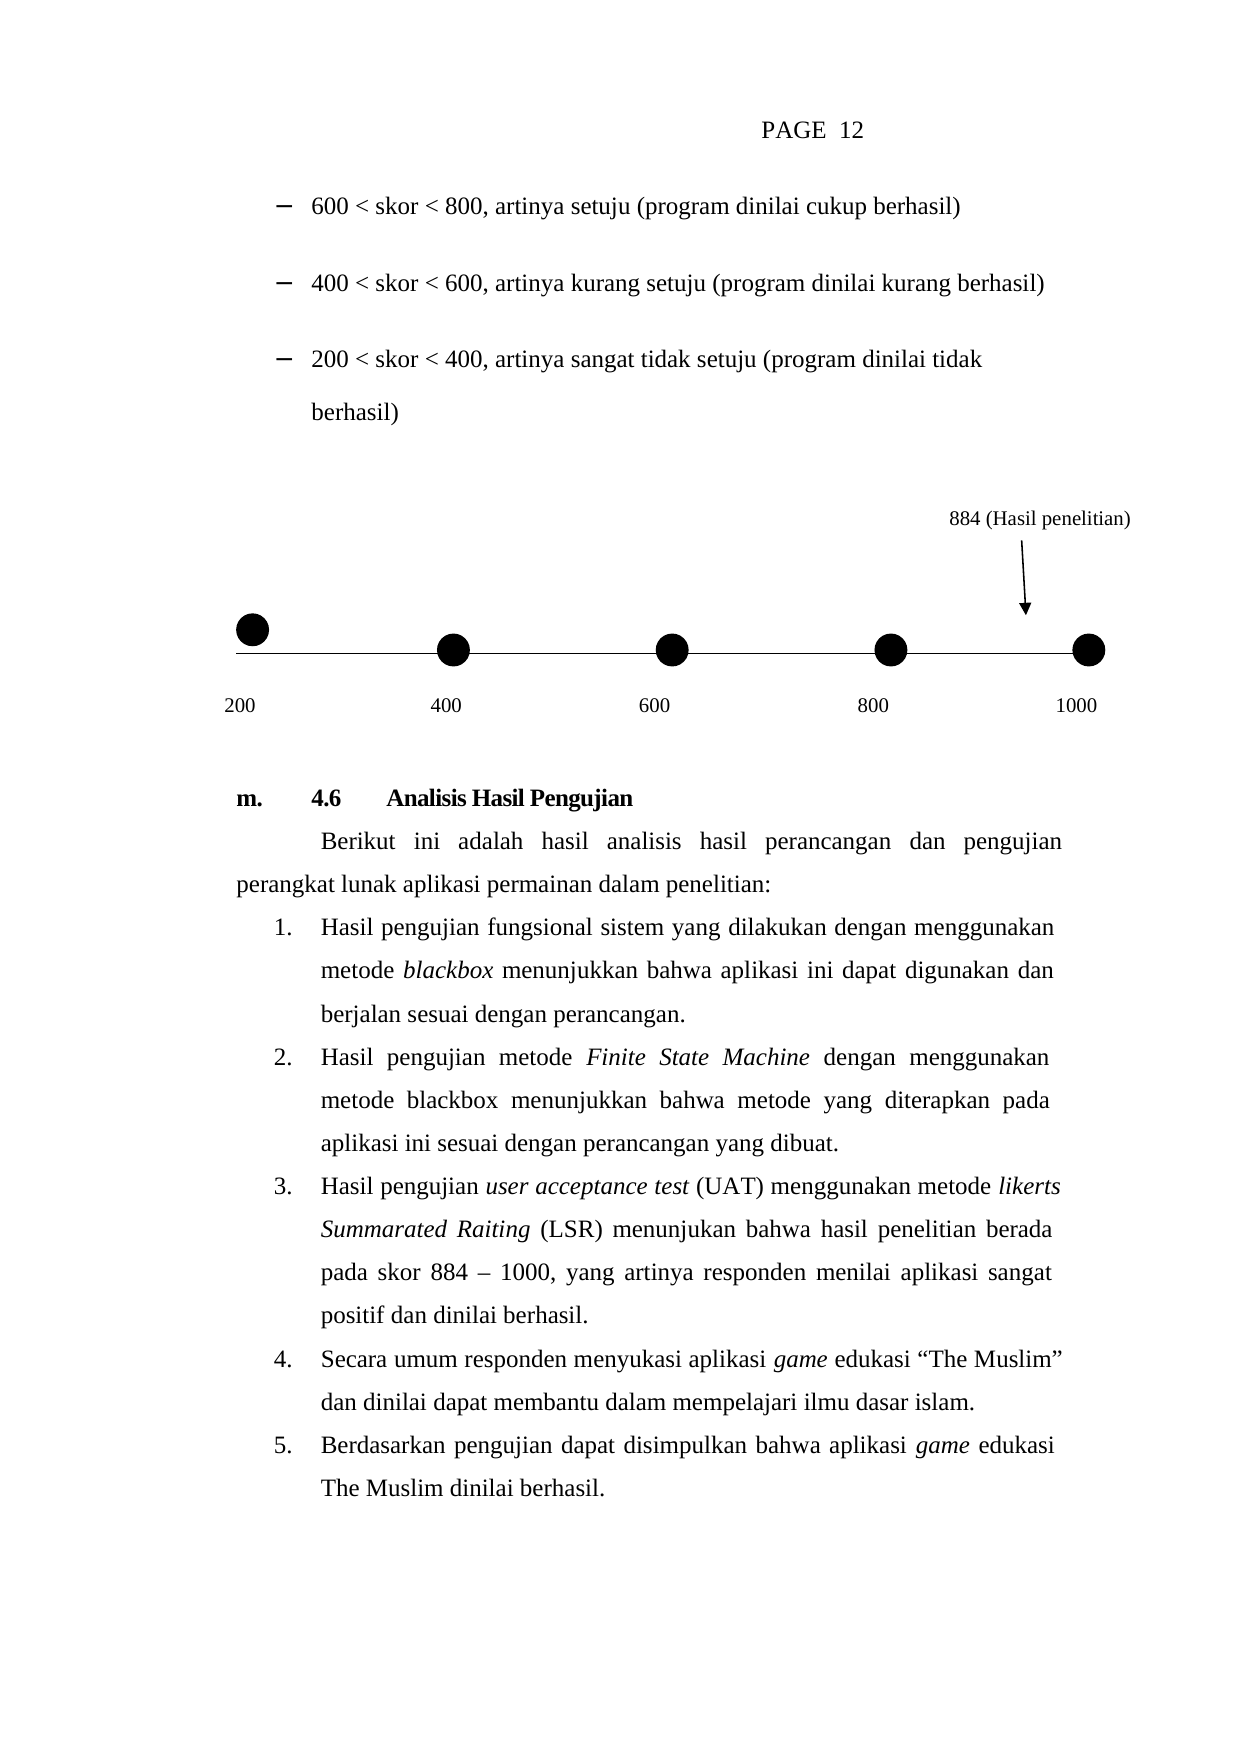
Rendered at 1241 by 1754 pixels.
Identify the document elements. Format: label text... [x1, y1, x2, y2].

list 400 < skor < 600, artinya kurang setuju (program dinilai kurang berhasil) [274, 254, 1063, 305]
text Berikut ini adalah hasil analisis hasil perancangan dan pengujian perangkat lunak aplikasi permainan dalam penelitian: [236, 826, 1063, 898]
list Hasil pengujian metode Finite State Machine dengan menggunakan metode blackbox menunjukkan bahwa metode yang diterapkan pada aplikasi ini sesuai dengan perancangan yang dibuat. [274, 1042, 1063, 1157]
list Secara umum responden menyukasi aplikasi game edukasi “The Muslim” dan dinilai dapat membantu dalam mempelajari ilmu dasar islam. [274, 1344, 1063, 1416]
list 200 < skor < 400, artinya sangat tidak setuju (program dinilai tidak berhasil) [274, 331, 1063, 425]
list Hasil pengujian fungsional sistem yang dilakukan dengan menggunakan metode blackbox menunjukkan bahwa aplikasi ini dapat digunakan dan berjalan sesuai dengan perancangan. [274, 912, 1063, 1027]
list 600 < skor < 800, artinya setuju (program dinilai cukup berhasil) [274, 177, 1063, 228]
table_header [236, 594, 1089, 653]
subtitle 4.6 Analisis Hasil Pengujian [236, 783, 1063, 812]
list Berdasarkan pengujian dapat disimpulkan bahwa aplikasi game edukasi The Muslim dinilai berhasil. [274, 1430, 1063, 1502]
list Hasil pengujian user acceptance test (UAT) menggunakan metode likerts Summarated Raiting (LSR) menunjukan bahwa hasil penelitian berada pada skor 884 – 1000, yang artinya responden menilai aplikasi sangat positif dan dinilai berhasil. [274, 1171, 1063, 1329]
